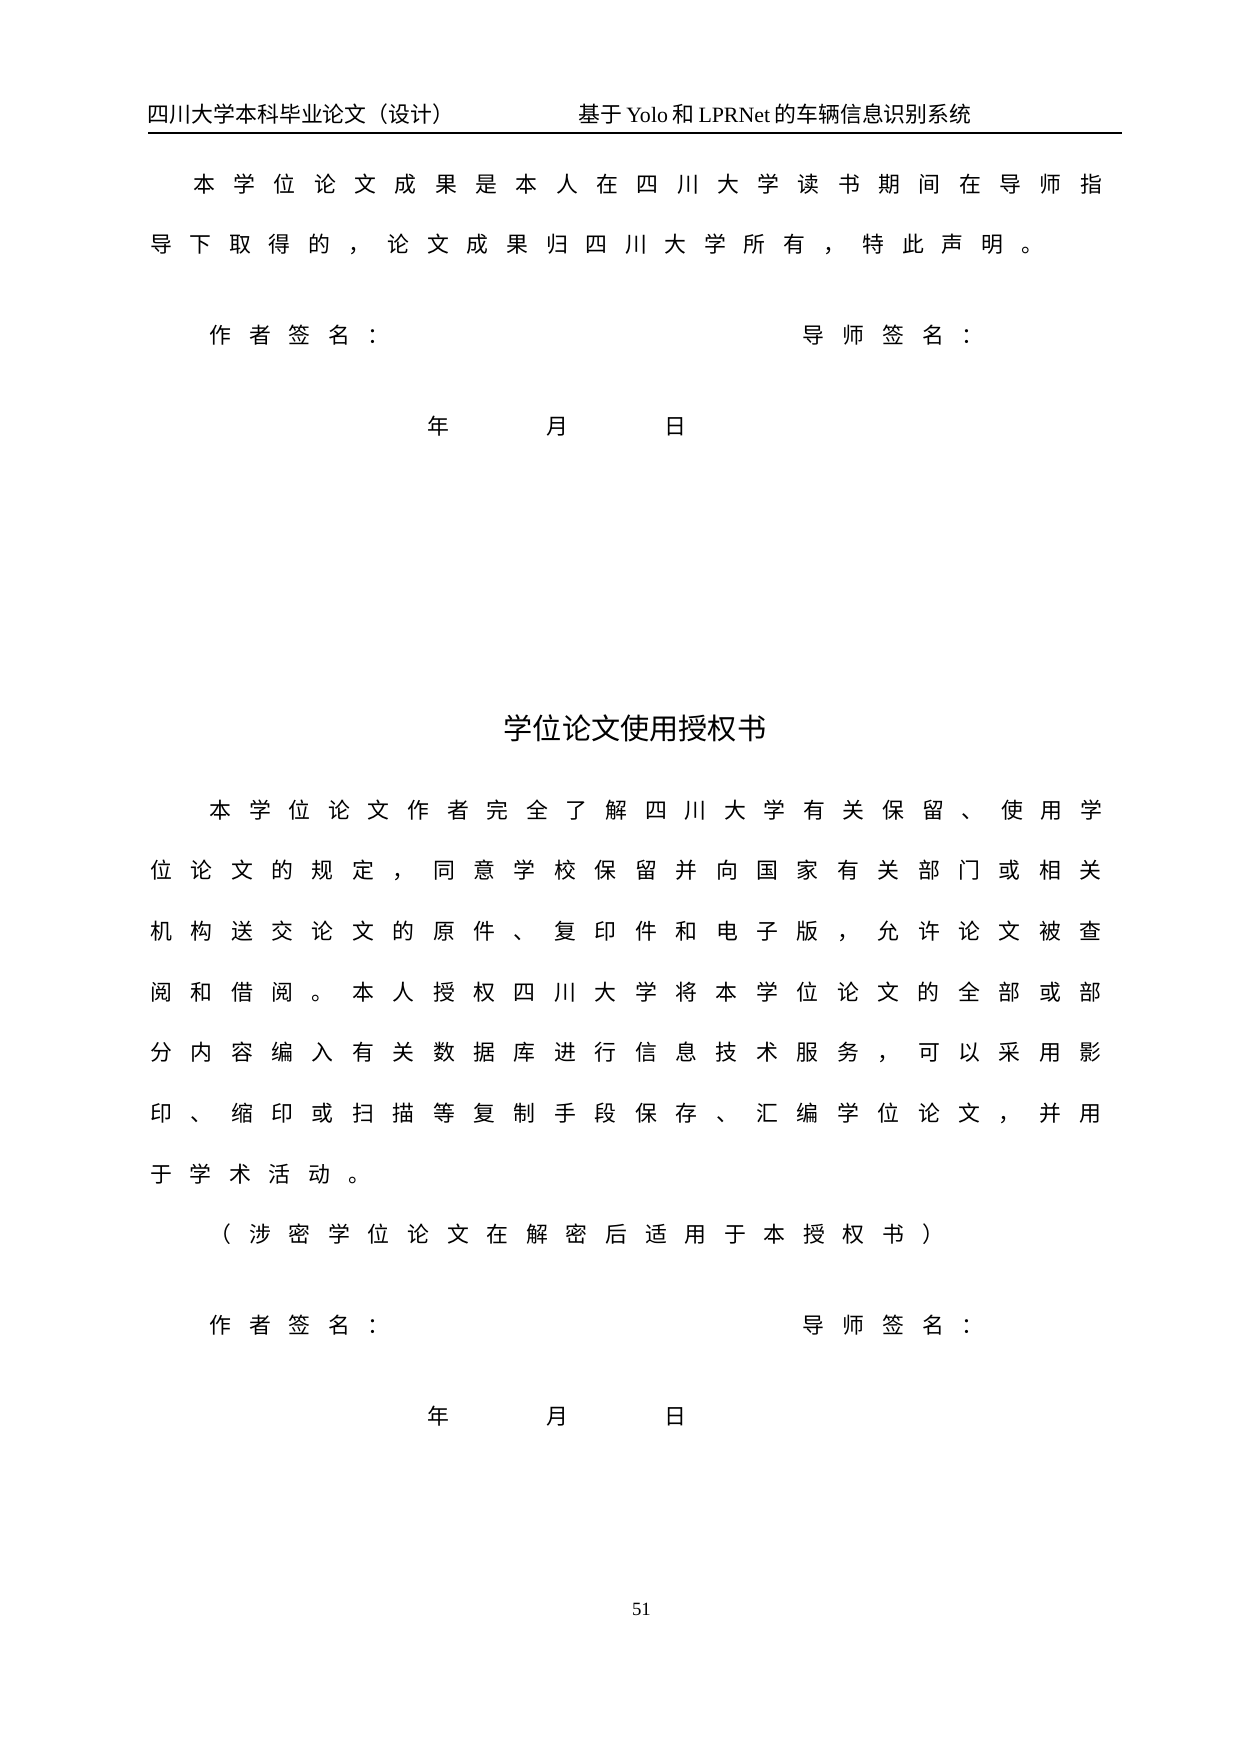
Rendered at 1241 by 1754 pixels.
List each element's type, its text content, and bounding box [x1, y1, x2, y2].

text 年 月 日 [150, 1384, 1120, 1445]
text 学位论文使用授权书 [150, 675, 1120, 748]
text 年 月 日 [150, 395, 1120, 456]
text （涉密学位论文在解密后适用于本授权书） [150, 1203, 1120, 1263]
text 作者签名： 导师签名： [150, 304, 1120, 364]
text 本学位论文成果是本人在四川大学读书期间在导师指导下取得的，论文成果归四川大学所有，特此声明。 [150, 152, 1120, 274]
text 本学位论文作者完全了解四川大学有关保留、使用学位论文的规定，同意学校保留并向国家有关部门或相关机构送交论文的原件、复印件和电子版，允许论文被查阅和借阅。本人授权四川大学将本学位论文的全部或部分内容编入有关数据库进行信息技术服务，可以采用影印、缩印或扫描等复制手段保存、汇编学位论文，并用于学术活动。 [150, 778, 1120, 1203]
text 作者签名： 导师签名： [150, 1294, 1120, 1354]
